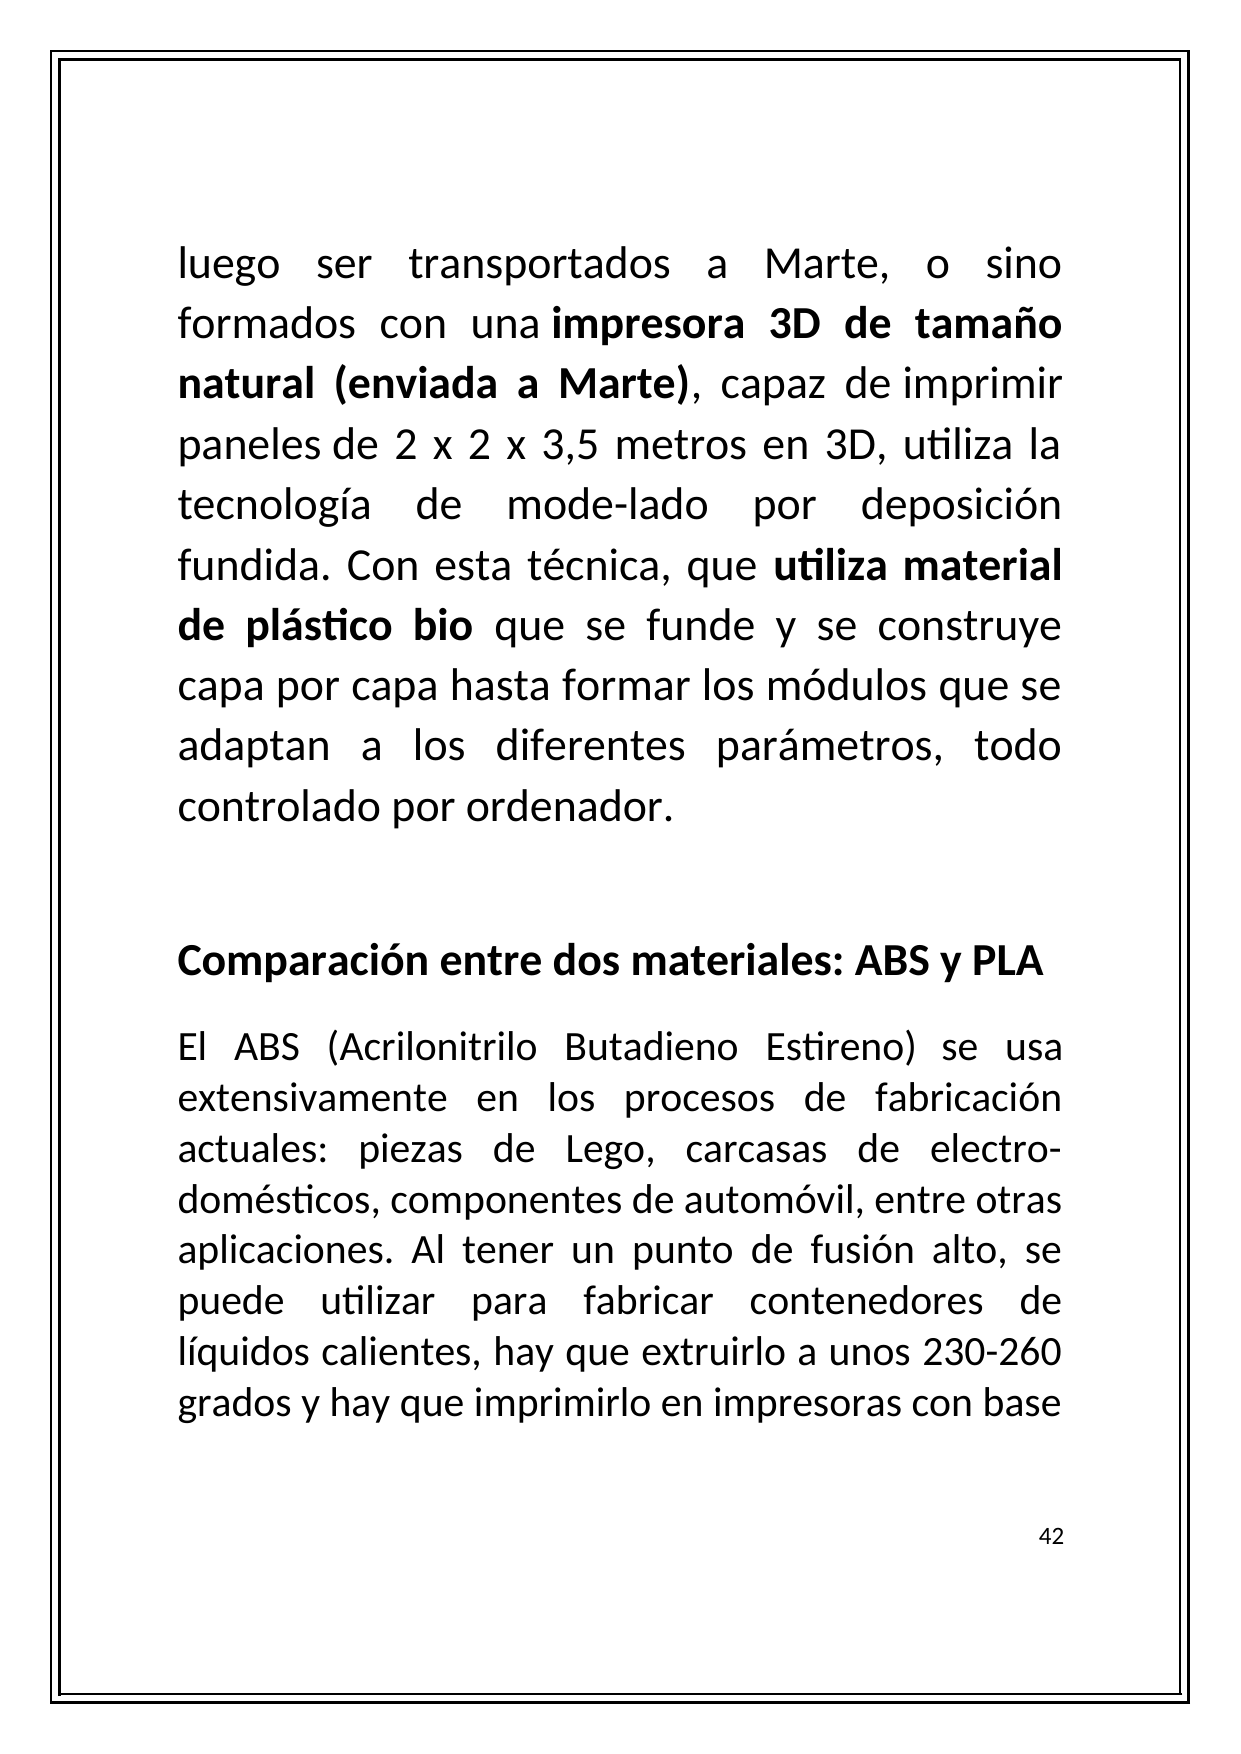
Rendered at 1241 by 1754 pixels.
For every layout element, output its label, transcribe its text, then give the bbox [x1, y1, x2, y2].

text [177, 1020, 1063, 1427]
text Comparación entre dos materiales: ABS y PLA [177, 931, 1063, 987]
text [177, 234, 1063, 833]
